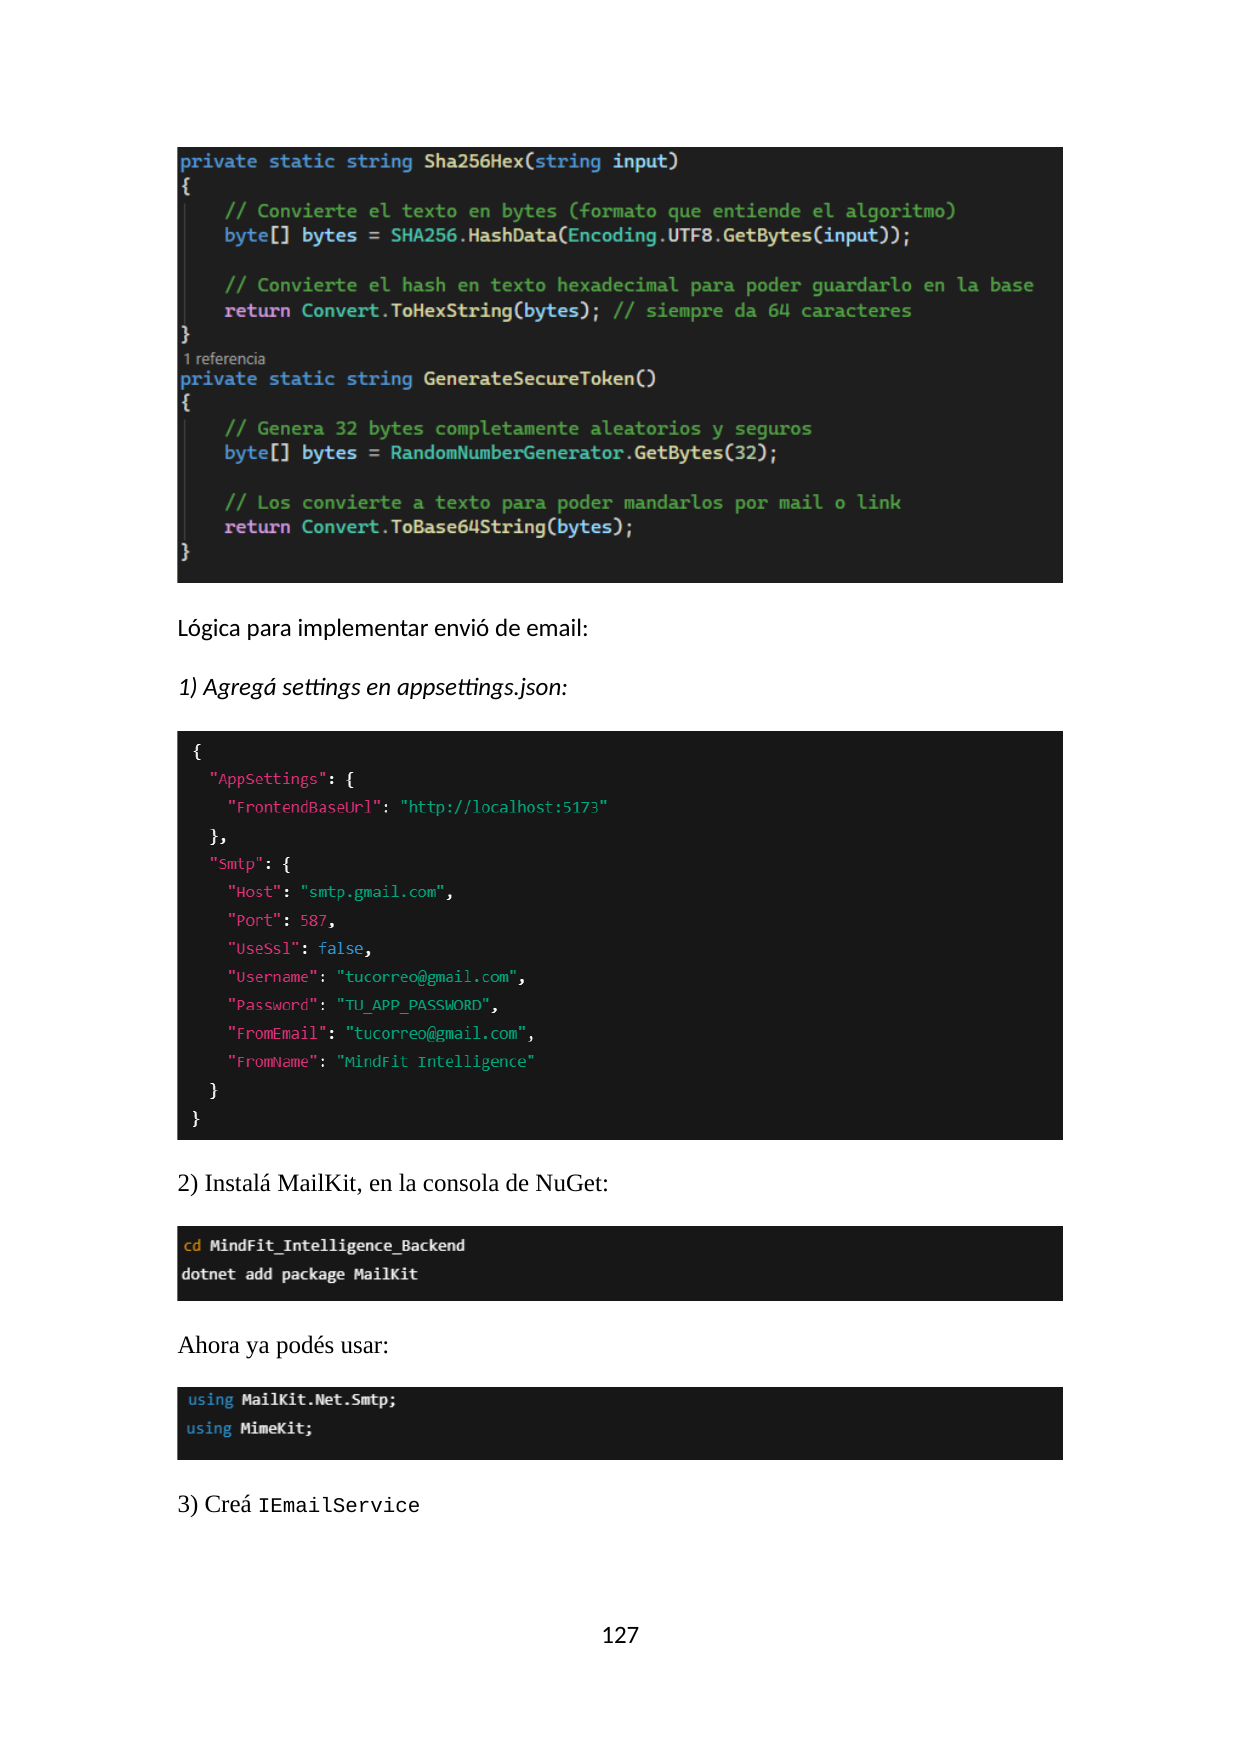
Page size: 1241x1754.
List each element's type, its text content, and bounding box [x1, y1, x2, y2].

text 3) Creá IEmailService [177, 1489, 1063, 1518]
picture [177, 1226, 1063, 1301]
text 2) Instalá MailKit, en la consola de NuGet: [177, 1168, 1063, 1197]
text 1) Agregá settings en appsettings.json: [177, 671, 1063, 702]
text Ahora ya podés usar: [177, 1330, 1063, 1358]
picture [177, 1387, 1063, 1460]
text Lógica para implementar envió de email: [177, 612, 1063, 642]
picture [177, 147, 1063, 583]
picture [177, 731, 1063, 1140]
